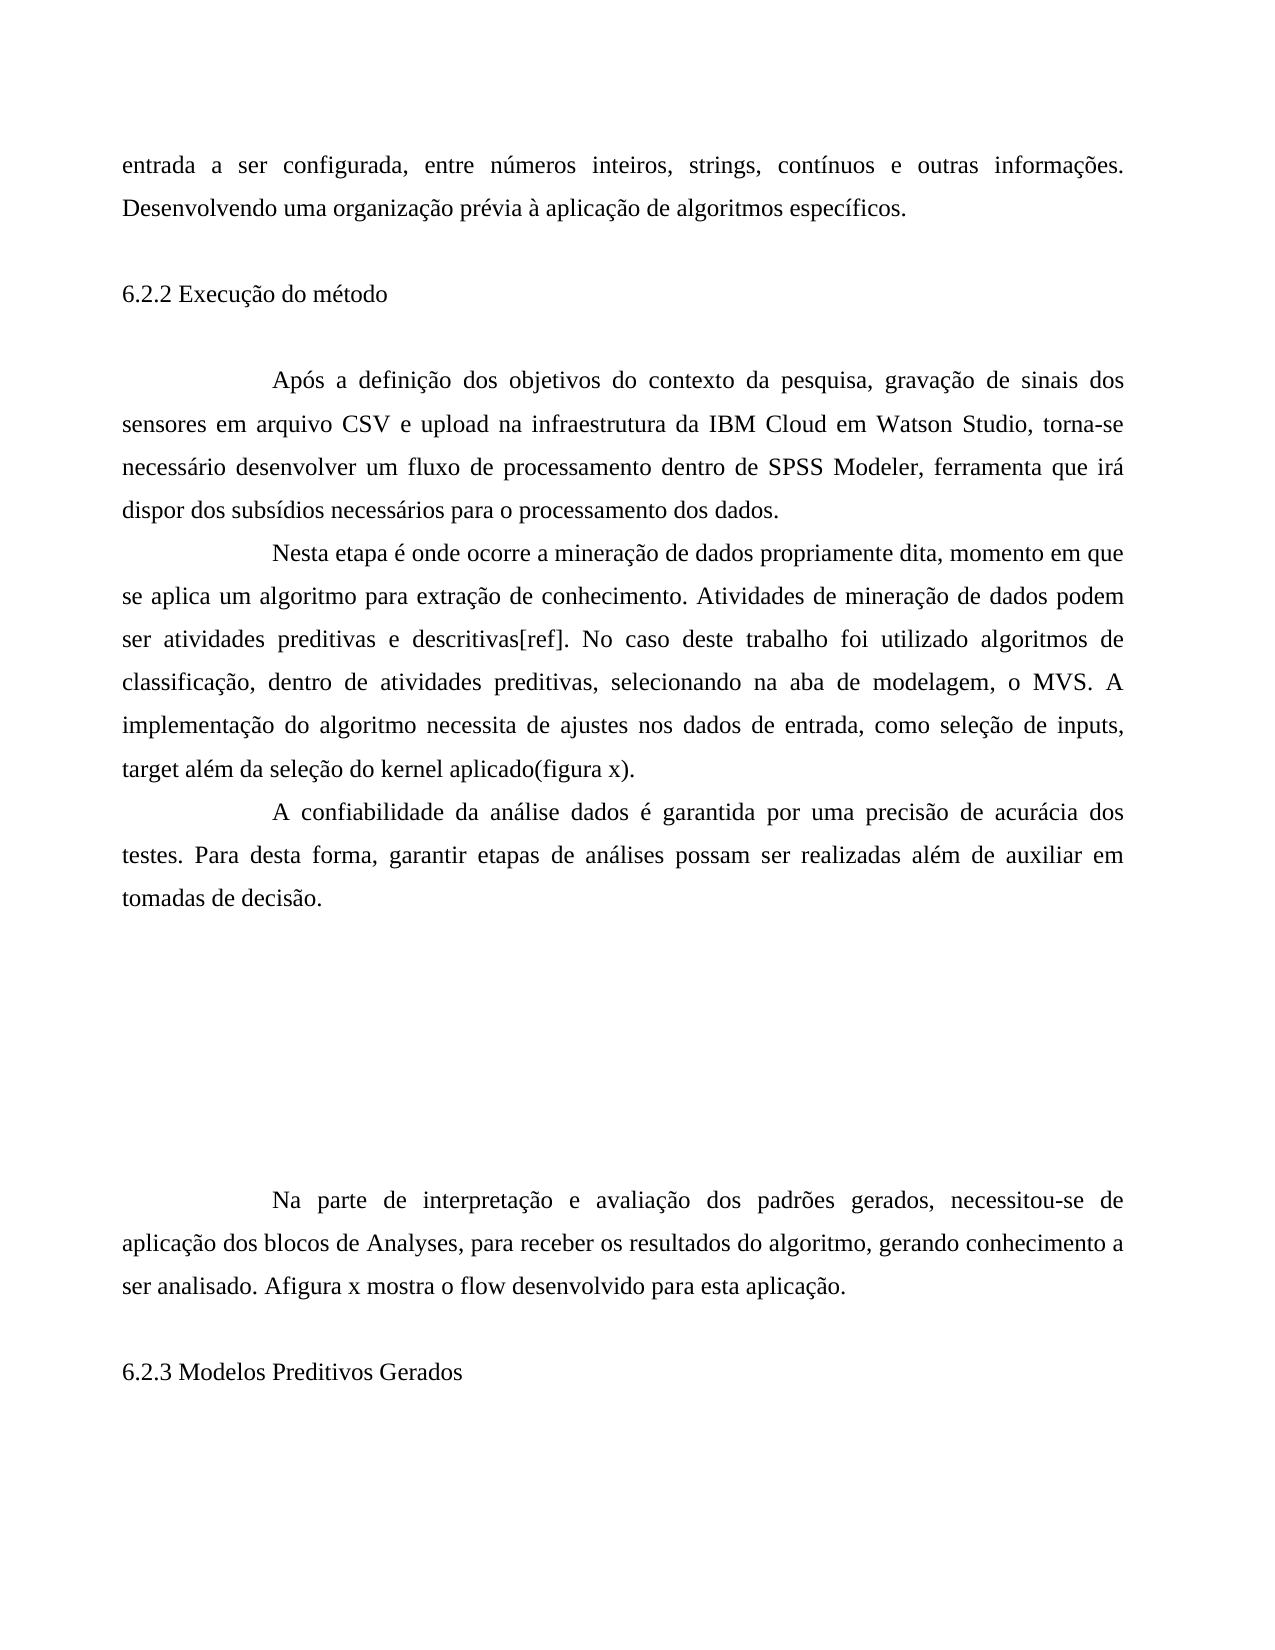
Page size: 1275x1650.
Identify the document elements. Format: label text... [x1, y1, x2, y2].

text Na parte de interpretação e avaliação dos padrões gerados, necessitou-se de aplicação dos blocos de Analyses, para receber os resultados do algoritmo, gerando conhecimento a ser analisado. Afigura x mostra o flow desenvolvido para esta aplicação. [122, 1185, 1125, 1300]
text Após a definição dos objetivos do contexto da pesquisa, gravação de sinais dos sensores em arquivo CSV e upload na infraestrutura da IBM Cloud em Watson Studio, torna-se necessário desenvolver um fluxo de processamento dentro de SPSS Modeler, ferramenta que irá dispor dos subsídios necessários para o processamento dos dados. [122, 366, 1125, 524]
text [122, 150, 1125, 222]
subtitle 6.2.2 Execução do método [122, 279, 1125, 308]
subtitle 6.2.3 Modelos Preditivos Gerados [122, 1357, 1125, 1386]
text Nesta etapa é onde ocorre a mineração de dados propriamente dita, momento em que se aplica um algoritmo para extração de conhecimento. Atividades de mineração de dados podem ser atividades preditivas e descritivas[ref]. No caso deste trabalho foi utilizado algoritmos de classificação, dentro de atividades preditivas, selecionando na aba de modelagem, o MVS. A implementação do algoritmo necessita de ajustes nos dados de entrada, como seleção de inputs, target além da seleção do kernel aplicado(figura x). [122, 538, 1125, 782]
text A confiabilidade da análise dados é garantida por uma precisão de acurácia dos testes. Para desta forma, garantir etapas de análises possam ser realizadas além de auxiliar em tomadas de decisão. [122, 797, 1125, 912]
